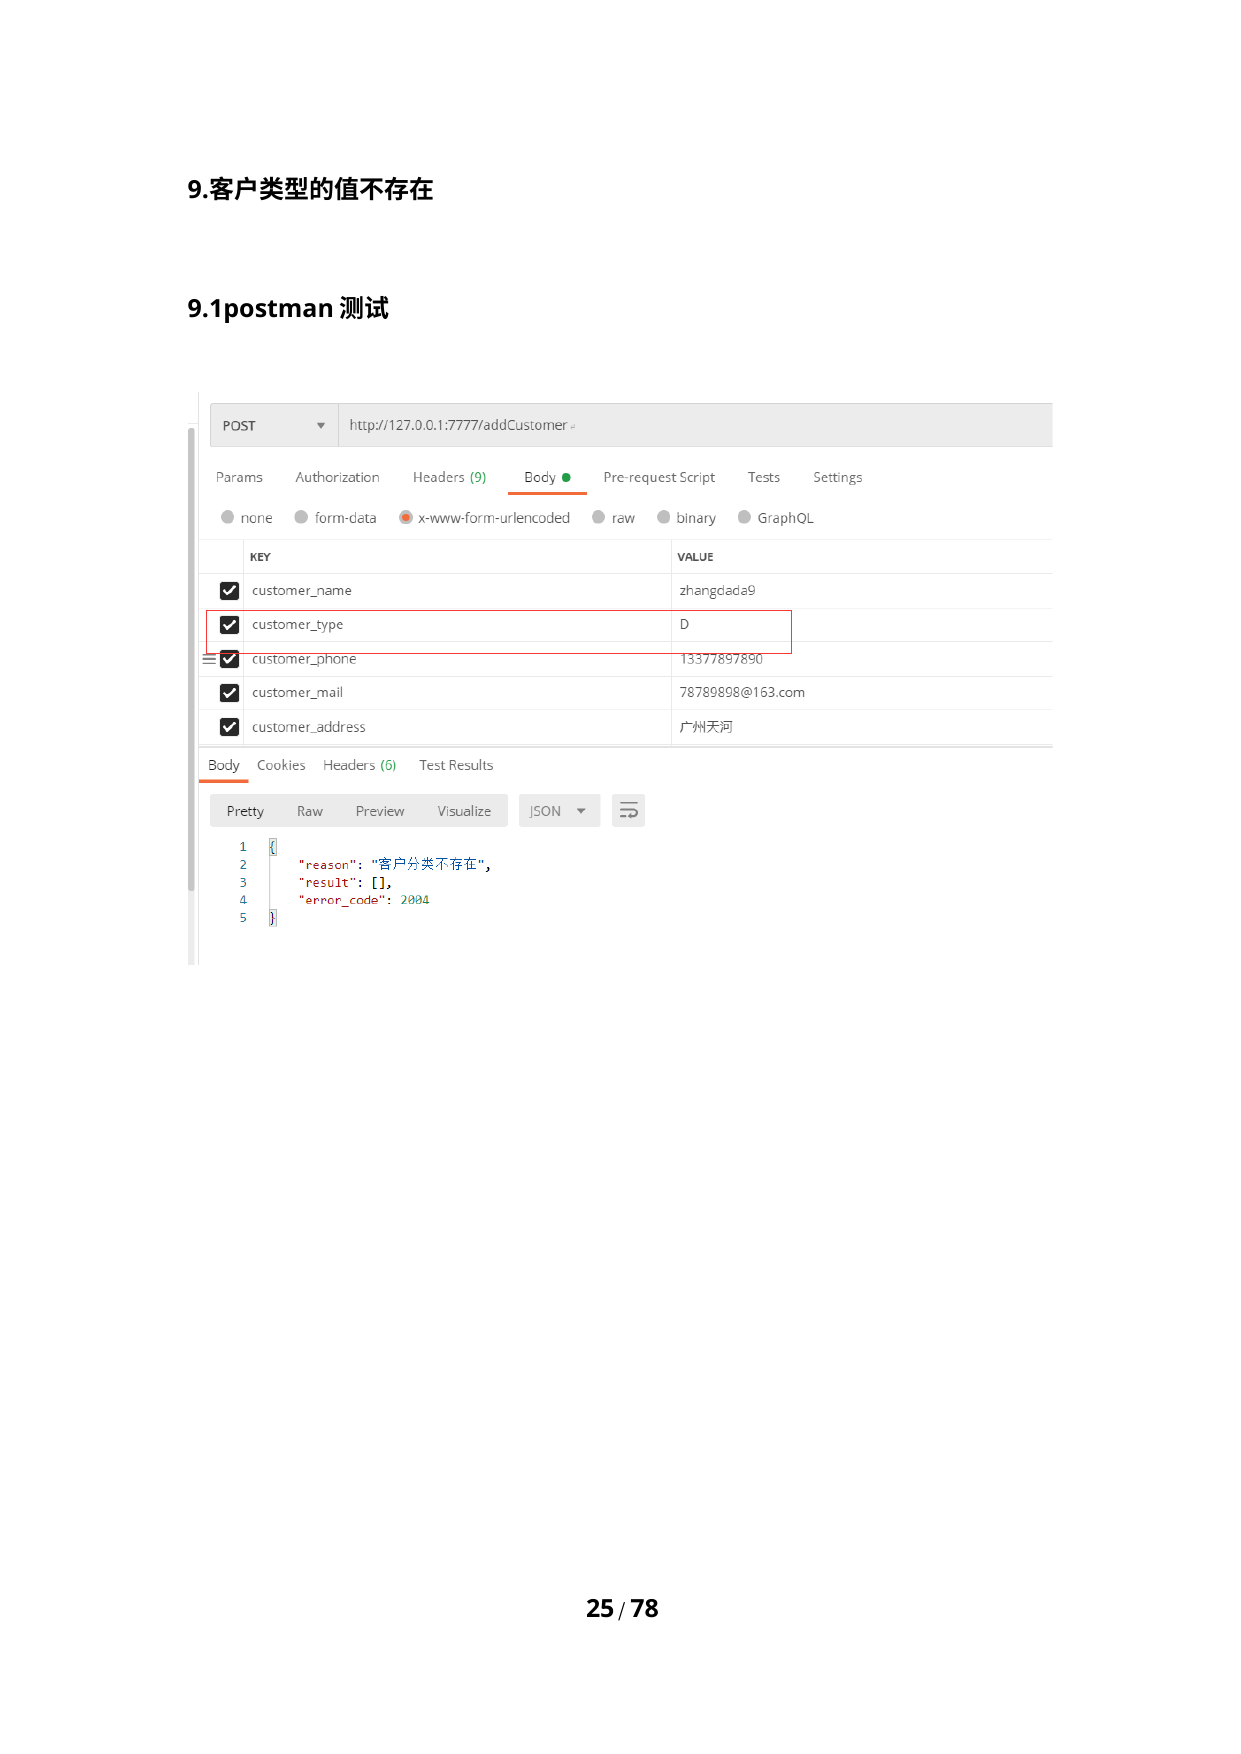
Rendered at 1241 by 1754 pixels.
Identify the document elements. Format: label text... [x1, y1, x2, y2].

picture [187, 392, 1053, 965]
subtitle 9.1postman测试 [187, 274, 1053, 339]
subtitle 9.客户类型的值不存在 [187, 156, 1053, 221]
